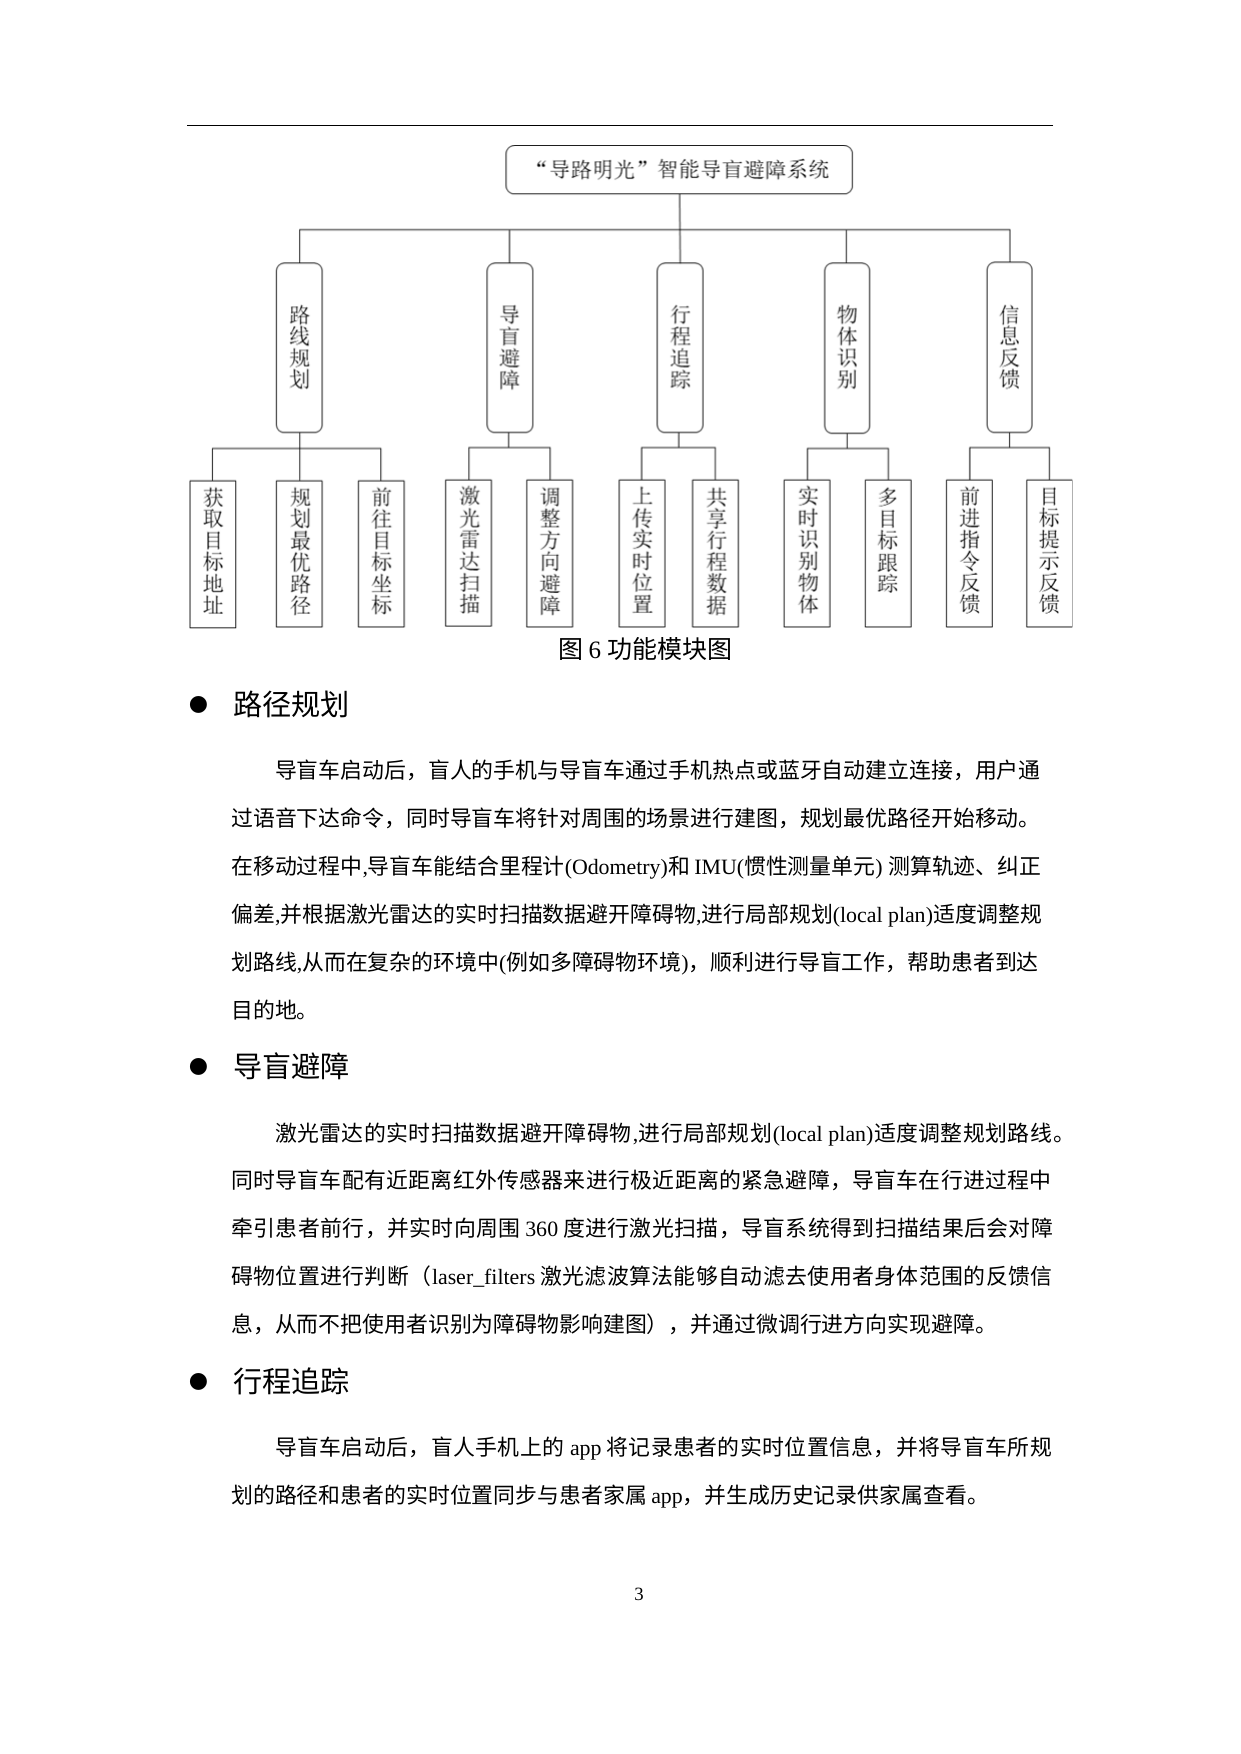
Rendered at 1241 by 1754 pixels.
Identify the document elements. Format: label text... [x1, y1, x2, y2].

picture [187, 145, 1073, 630]
text 激光雷达的实时扫描数据避开障碍物,进行局部规划(local plan)适度调整规划路线。同时导盲车配有近距离红外传感器来进行极近距离的紧急避障，导盲车在行进过程中牵引患者前行，并实时向周围360度进行激光扫描，导盲系统得到扫描结果后会对障碍物位置进行判断（laser_filters激光滤波算法能够自动滤去使用者身体范围的反馈信息，从而不把使用者识别为障碍物影响建图），并通过微调行进方向实现避障。 [231, 1103, 1053, 1342]
text 导盲车启动后，盲人手机上的app将记录患者的实时位置信息，并将导盲车所规划的路径和患者的实时位置同步与患者家属app，并生成历史记录供家属查看。 [231, 1417, 1053, 1513]
list 行程追踪 [187, 1358, 1053, 1401]
list 路径规划 [187, 682, 1053, 724]
text 图6 功能模块图 [187, 630, 1053, 666]
text 导盲车启动后，盲人的手机与导盲车通过手机热点或蓝牙自动建立连接，用户通过语音下达命令，同时导盲车将针对周围的场景进行建图，规划最优路径开始移动。在移动过程中,导盲车能结合里程计(Odometry)和IMU(惯性测量单元) 测算轨迹、纠正偏差,并根据激光雷达的实时扫描数据避开障碍物,进行局部规划(local plan)适度调整规划路线,从而在复杂的环境中(例如多障碍物环境)，顺利进行导盲工作，帮助患者到达目的地。 [231, 740, 1053, 1028]
list 导盲避障 [187, 1044, 1053, 1086]
